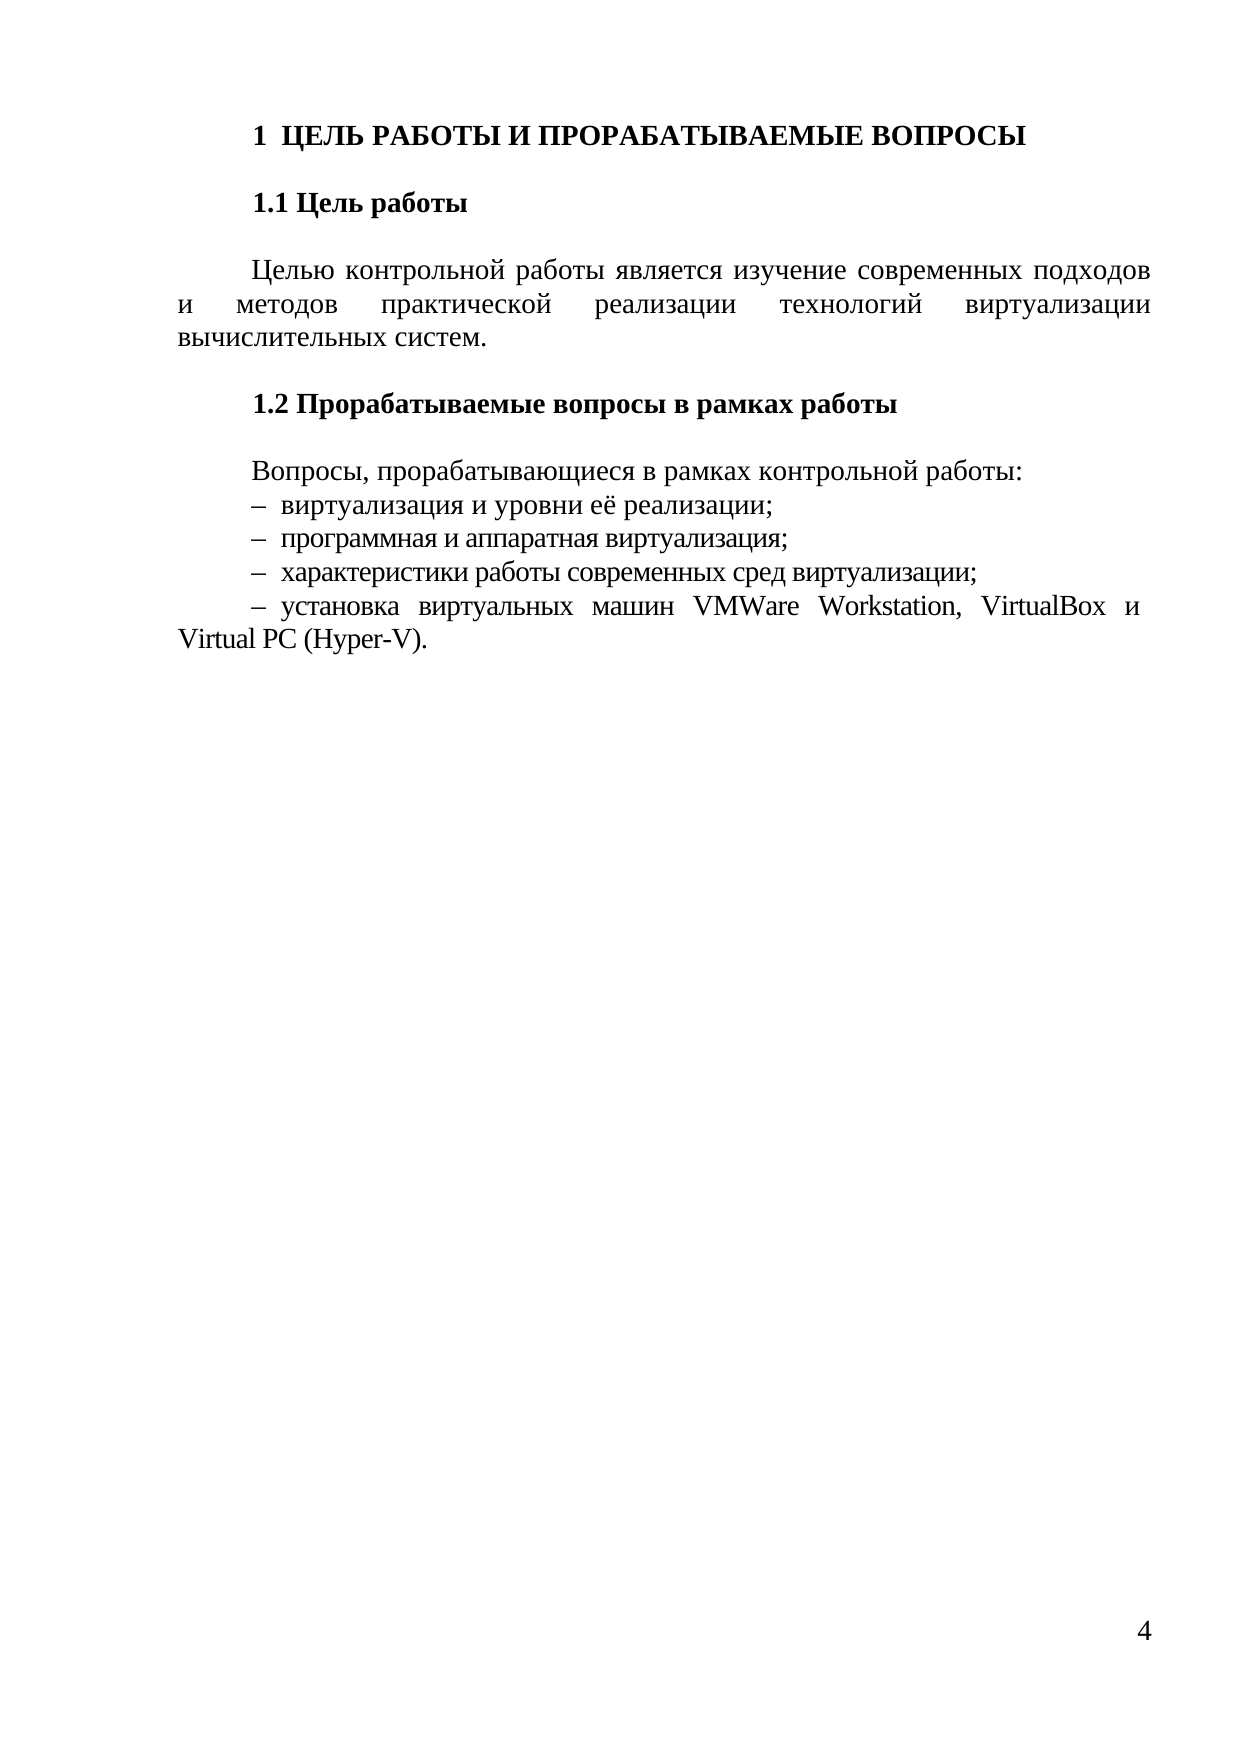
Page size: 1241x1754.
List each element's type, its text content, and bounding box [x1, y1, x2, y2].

list программная и аппаратная виртуализация; [251, 521, 1152, 554]
list характеристики работы современных сред виртуализации; [251, 554, 1152, 588]
list виртуализация и уровни её реализации; [177, 487, 1152, 521]
list установка виртуальных машин VMWare Workstation, VirtualBox и Virtual PC (Hyper-V). [177, 588, 1140, 655]
subtitle 1 ЦЕЛЬ РАБОТЫ И ПРОРАБАТЫВАЕМЫЕ ВОПРОСЫ [177, 118, 1152, 152]
text Вопросы, прорабатывающиеся в рамках контрольной работы: [177, 453, 1152, 487]
text Целью контрольной работы является изучение современных подходов и методов практической реализации технологий виртуализации вычислительных систем. [177, 252, 1152, 353]
subtitle 1.2 Прорабатываемые вопросы в рамках работы [177, 386, 1152, 420]
subtitle 1.1 Цель работы [177, 185, 1152, 219]
